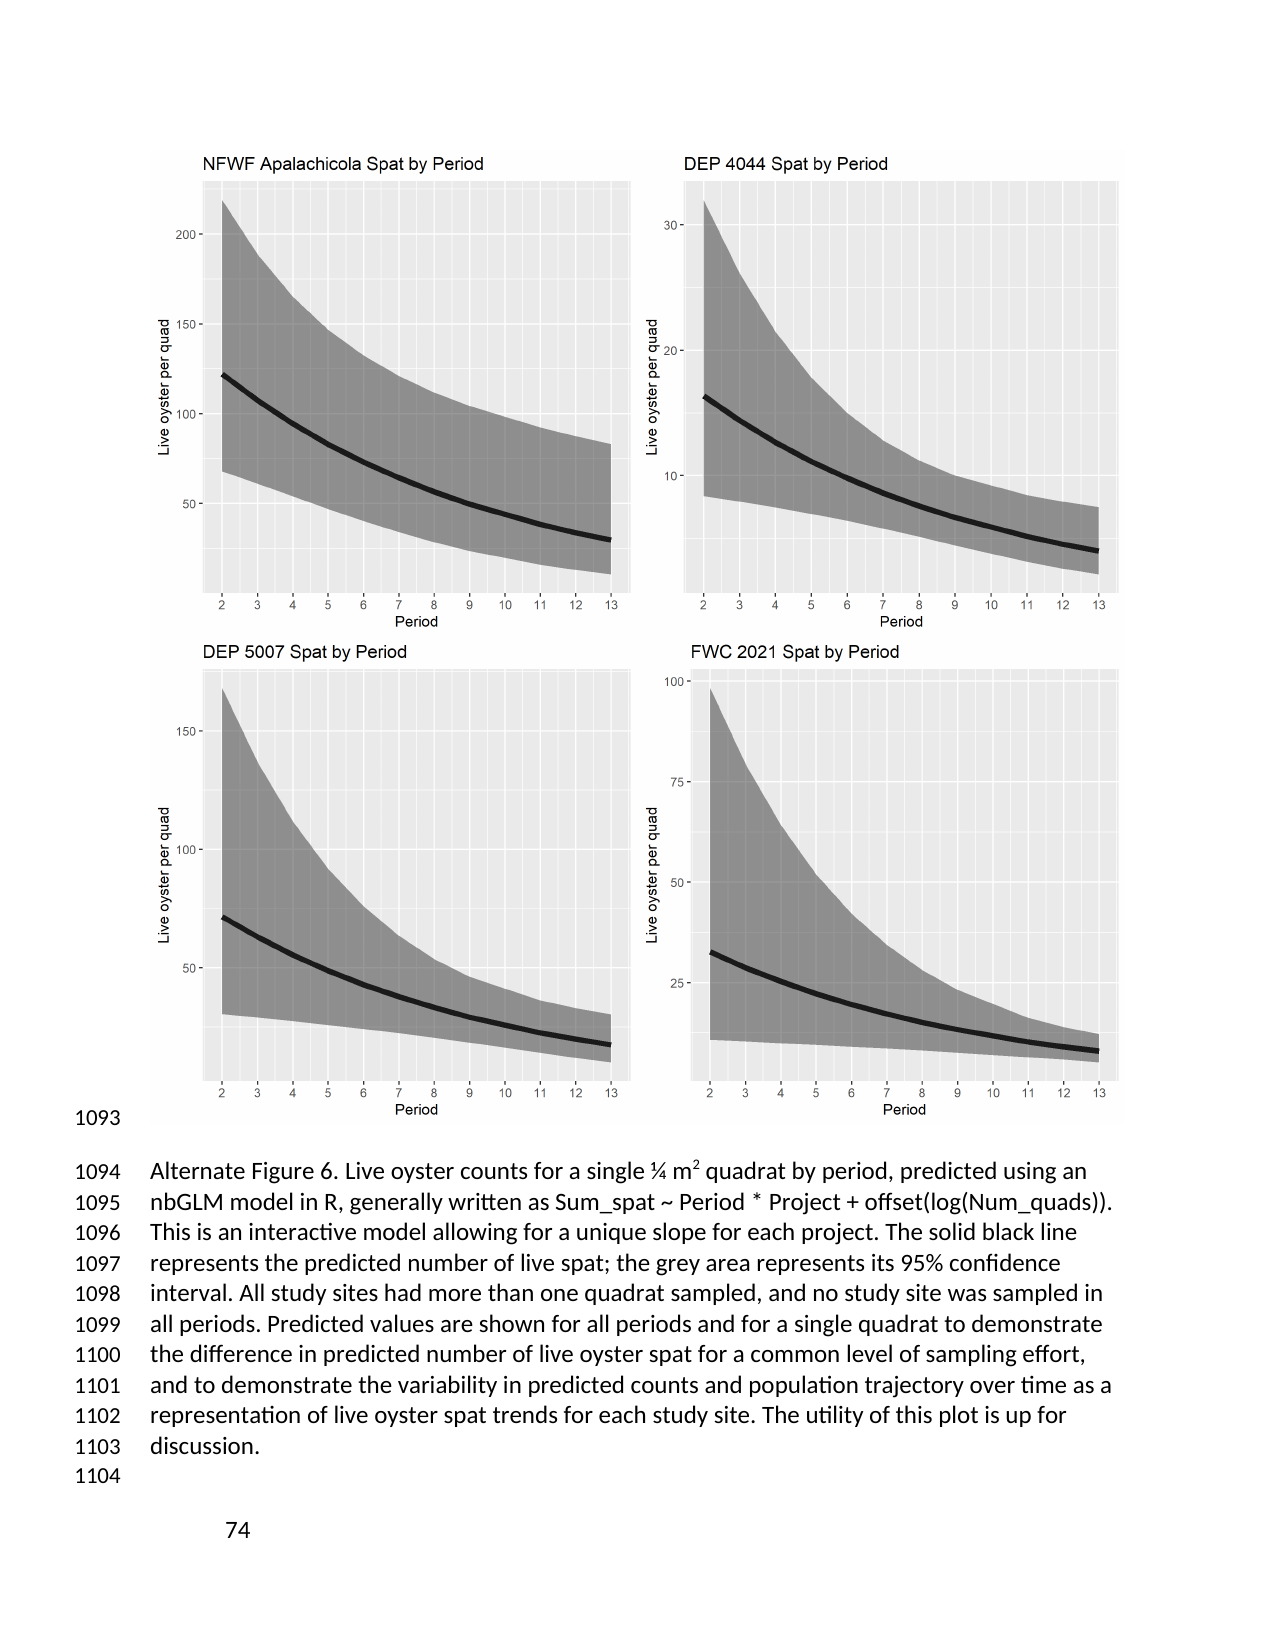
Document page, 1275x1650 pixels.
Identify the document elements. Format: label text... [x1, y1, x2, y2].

picture [150, 150, 1125, 1125]
text Alternate Figure 6. Live oyster counts for a single ¼ m2 quadrat by period, predicted using an nbGLM model in R, generally written as Sum_spat ~ Period * Project + offset(log(Num_quads)). This is an interactive model allowing for a unique slope for each project. The solid black line represents the predicted number of live spat; the grey area represents its 95% confidence interval. All study sites had more than one quadrat sampled, and no study site was sampled in all periods. Predicted values are shown for all periods and for a single quadrat to demonstrate the difference in predicted number of live oyster spat for a common level of sampling effort, and to demonstrate the variability in predicted counts and population trajectory over time as a representation of live oyster spat trends for each study site. The utility of this plot is up for discussion. [150, 1156, 1125, 1461]
